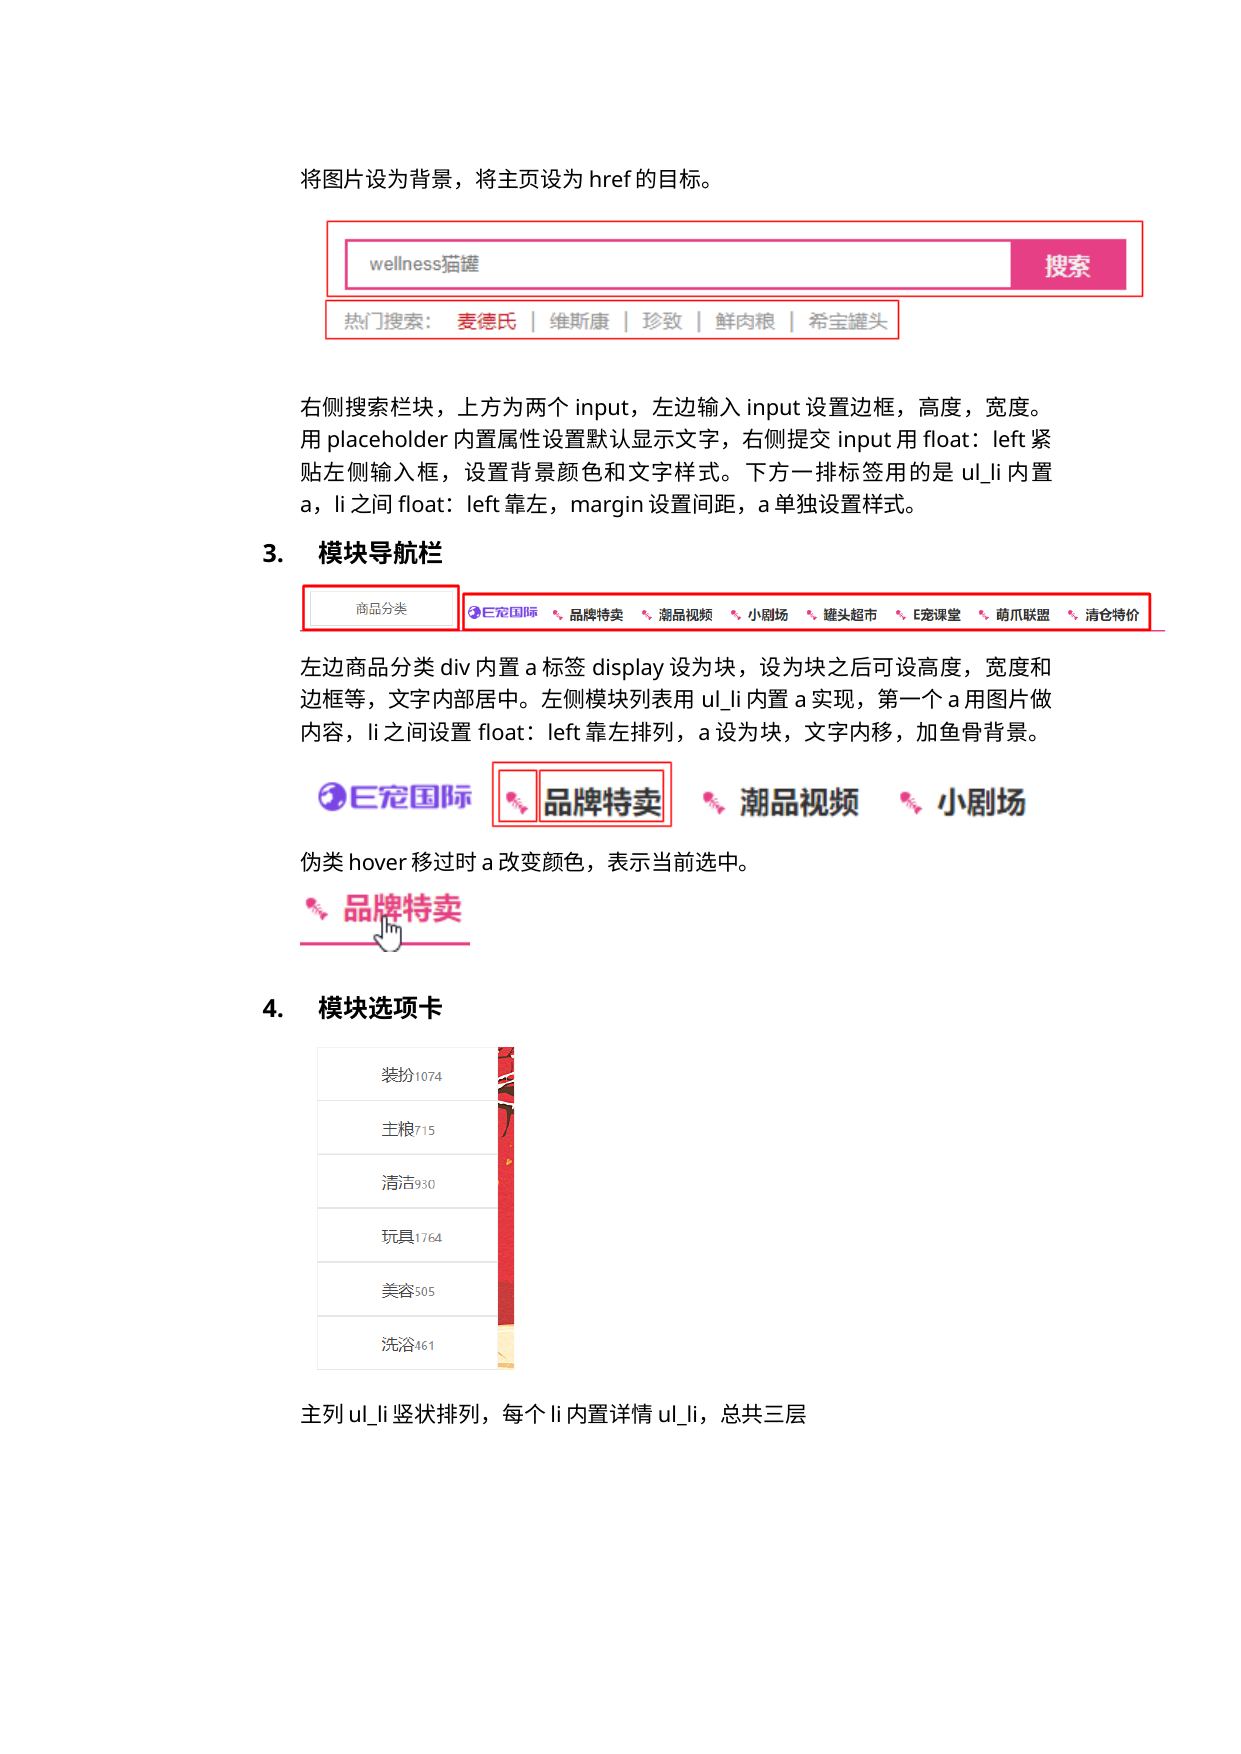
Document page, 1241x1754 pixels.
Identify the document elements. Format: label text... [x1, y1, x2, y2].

picture [300, 584, 1166, 637]
picture [300, 194, 1166, 358]
picture [300, 1039, 515, 1383]
picture [300, 877, 471, 952]
list 主列ul_li竖状排列，每个li内置详情ul_li，总共三层 [300, 1397, 1053, 1429]
list 模块导航栏 [262, 519, 1053, 584]
text 伪类hover移过时a改变颜色，表示当前选中。 [300, 844, 1053, 877]
picture [300, 747, 1046, 832]
list 模块选项卡 [262, 974, 1053, 1039]
text 右侧搜索栏块，上方为两个input，左边输入input设置边框，高度，宽度。用placeholder内置属性设置默认显示文字，右侧提交input用float：left紧贴左侧输入框，设置背景颜色和文字样式。下方一排标签用的是ul_li内置a，li之间float：left靠左，margin设置间距，a单独设置样式。 [300, 389, 1053, 519]
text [300, 162, 1053, 194]
